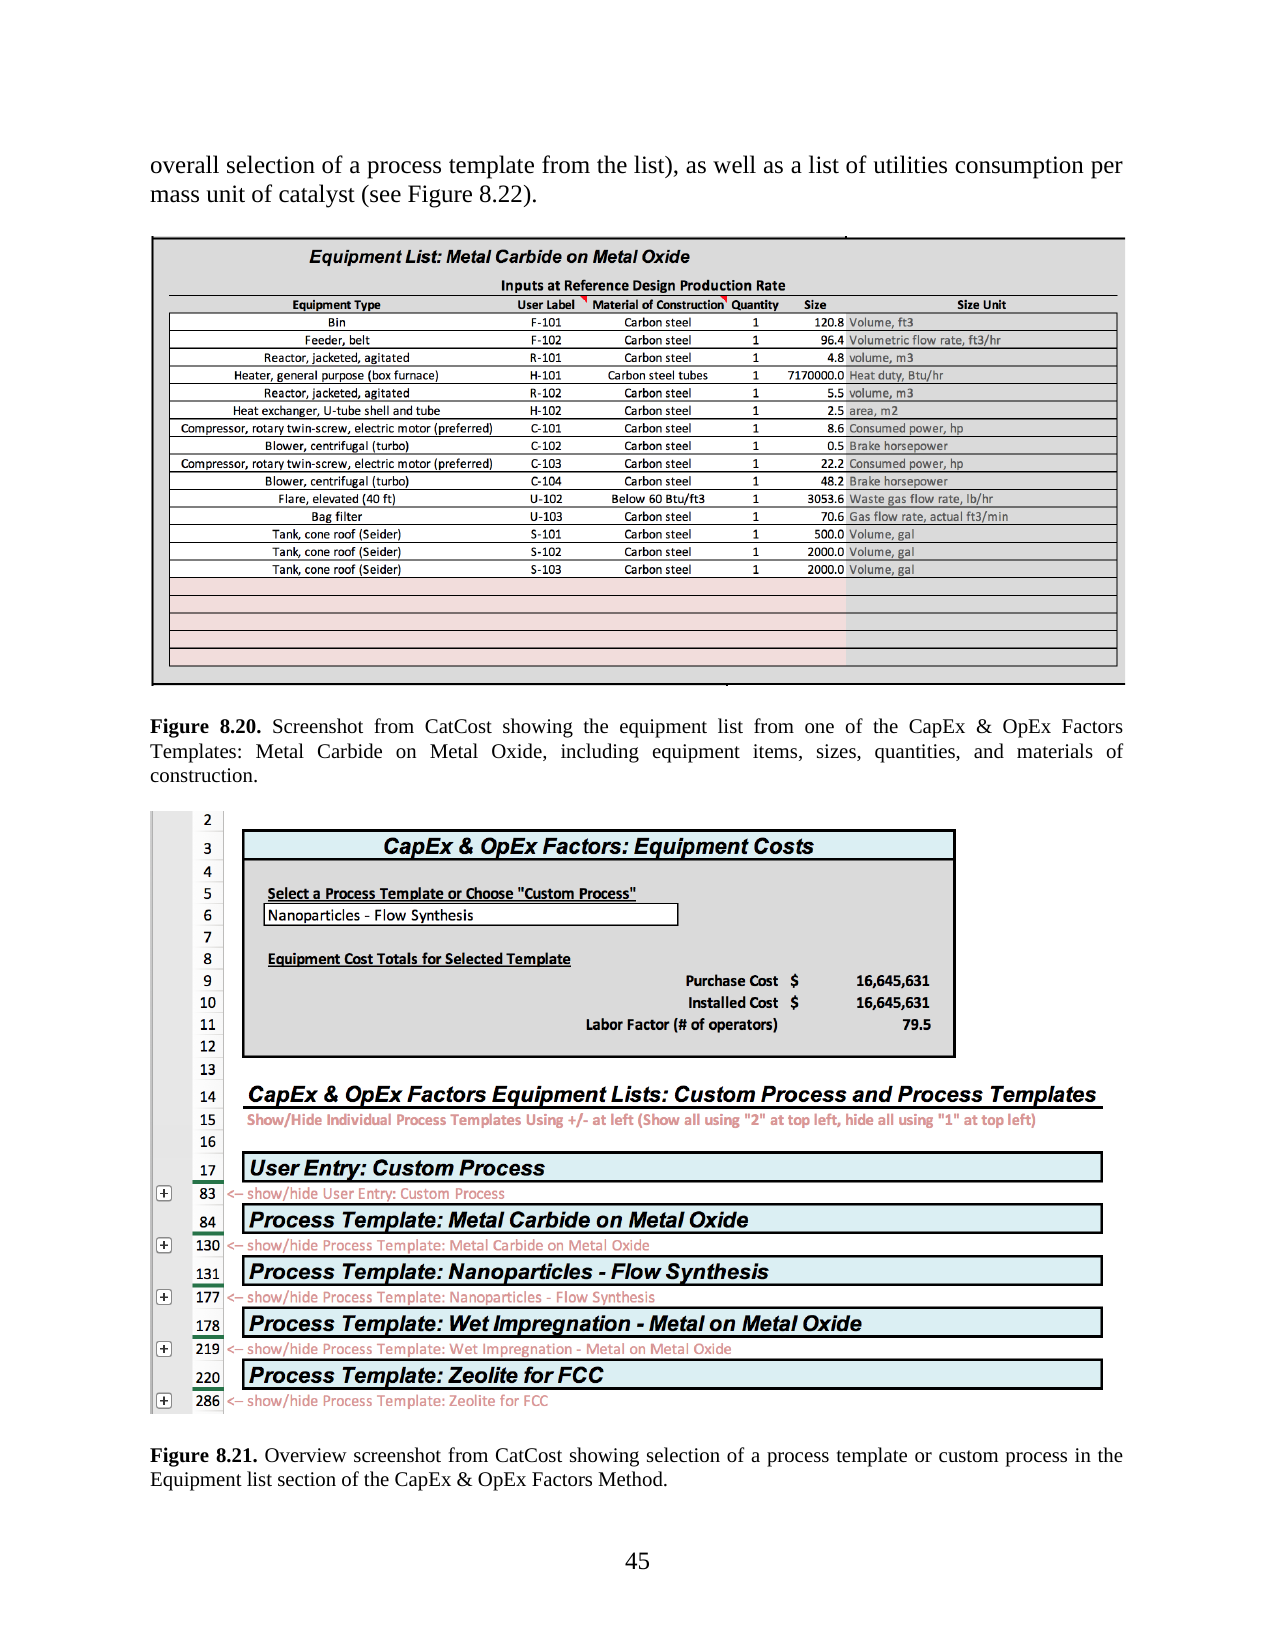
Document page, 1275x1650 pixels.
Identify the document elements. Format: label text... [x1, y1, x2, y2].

picture [150, 236, 1125, 686]
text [150, 150, 1125, 207]
picture [150, 811, 1125, 1414]
